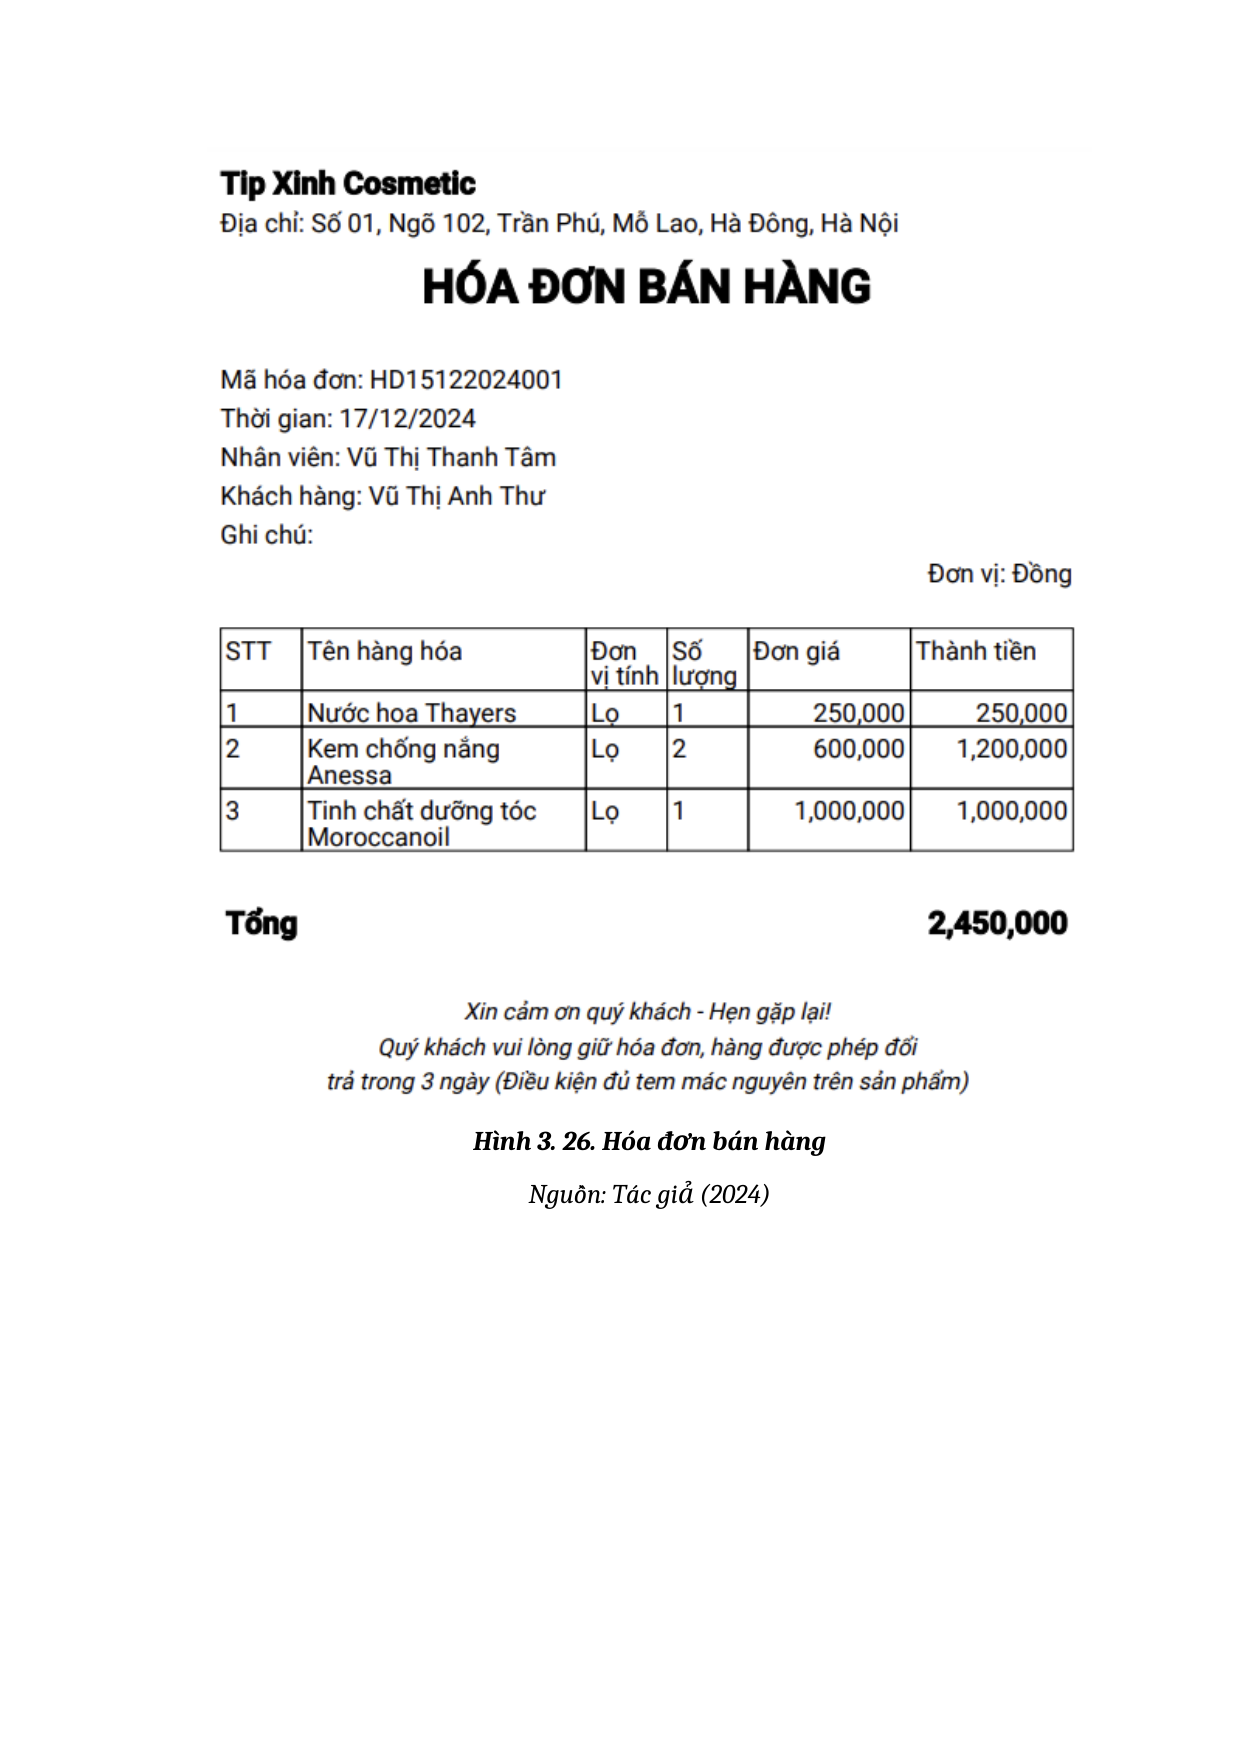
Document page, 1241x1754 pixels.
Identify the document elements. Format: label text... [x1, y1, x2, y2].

text Hình 3. 26. Hóa đơn bán hàng [207, 1126, 1092, 1158]
picture [206, 147, 1093, 1105]
text Nguồn: Tác giả (2024) [207, 1179, 1092, 1211]
